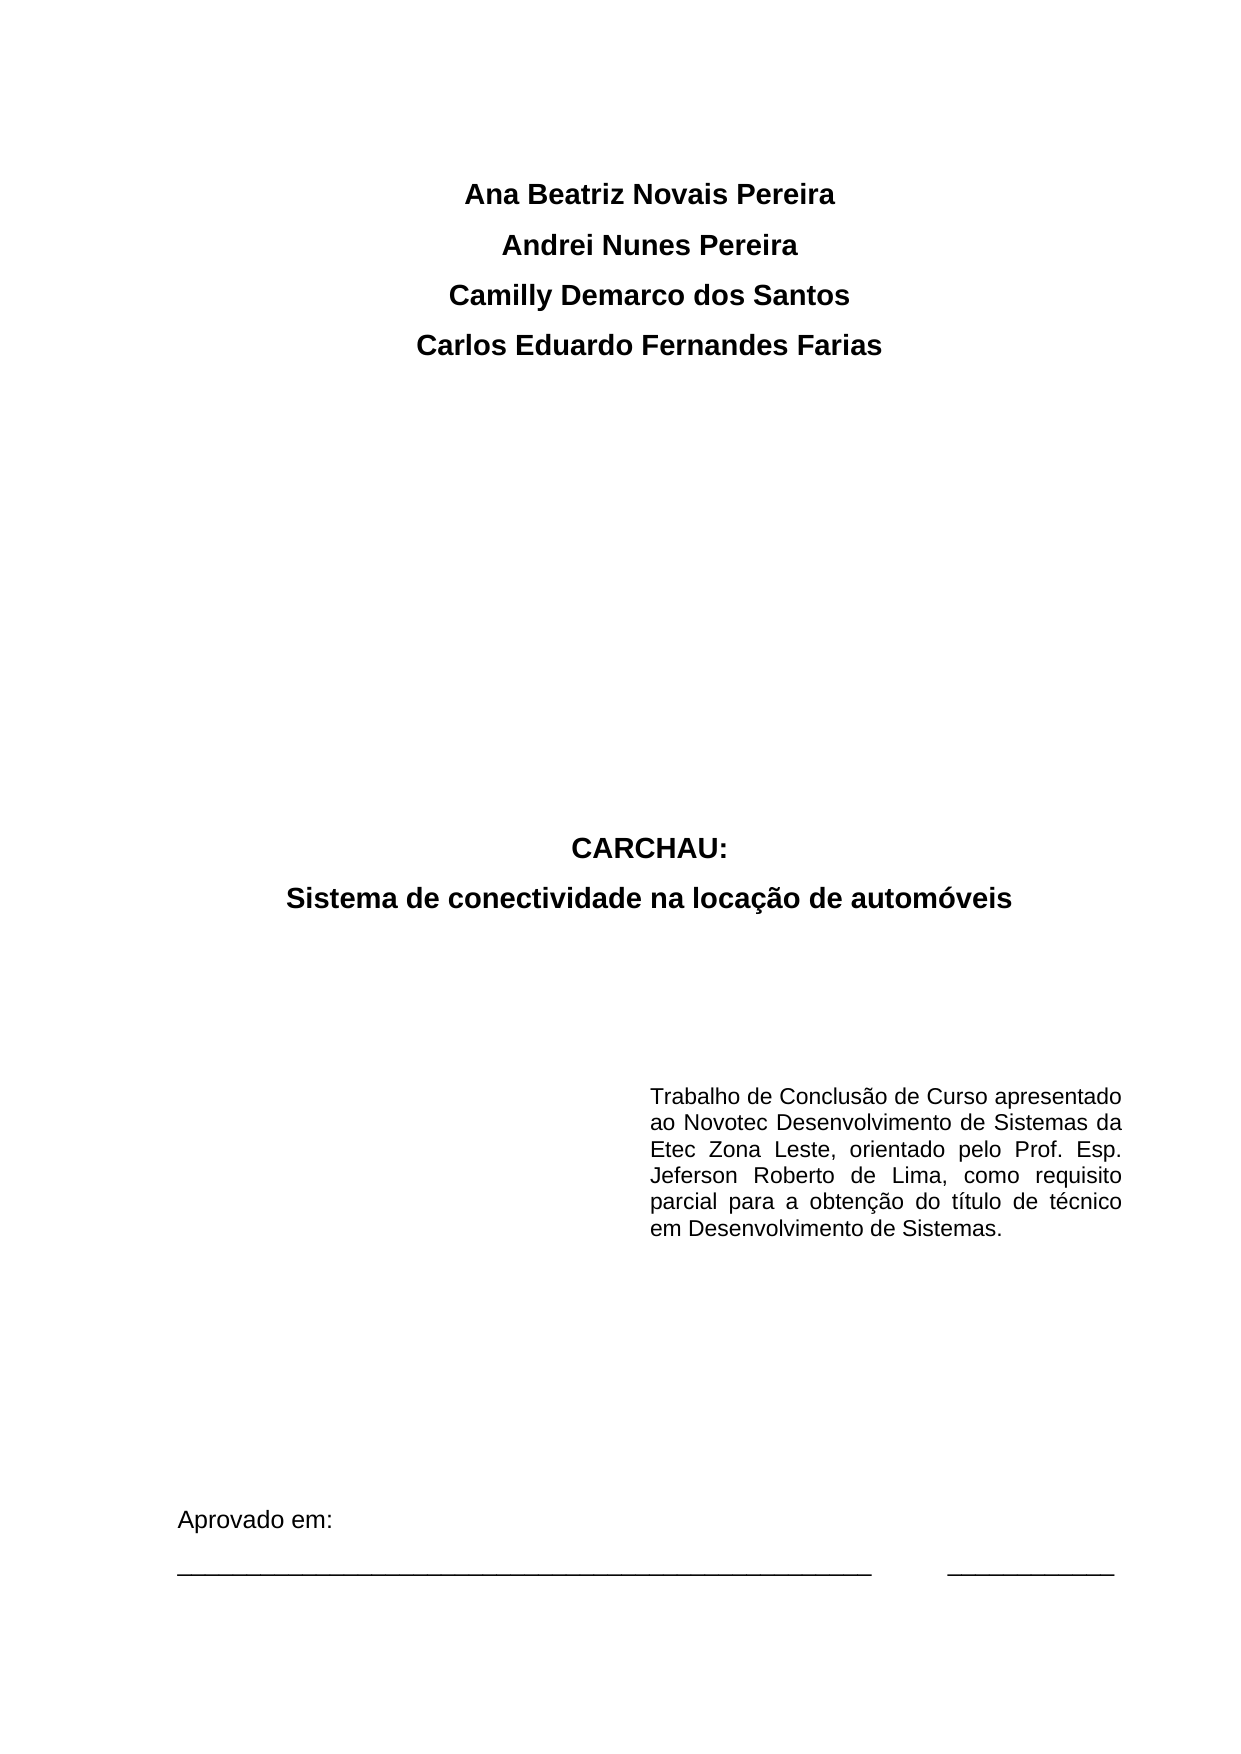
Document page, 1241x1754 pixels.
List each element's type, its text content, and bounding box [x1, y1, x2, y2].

text Carlos Eduardo Fernandes Farias [177, 328, 1122, 362]
text Andrei Nunes Pereira [177, 227, 1122, 261]
text __________________________________________________ ____________ [177, 1548, 1122, 1577]
text CARCHAU: [177, 831, 1122, 865]
text Sistema de conectividade na locação de automóveis [177, 882, 1122, 915]
text Aprovado em: [177, 1505, 1122, 1534]
text Ana Beatriz Novais Pereira [177, 177, 1122, 211]
text Camilly Demarco dos Santos [177, 278, 1122, 311]
